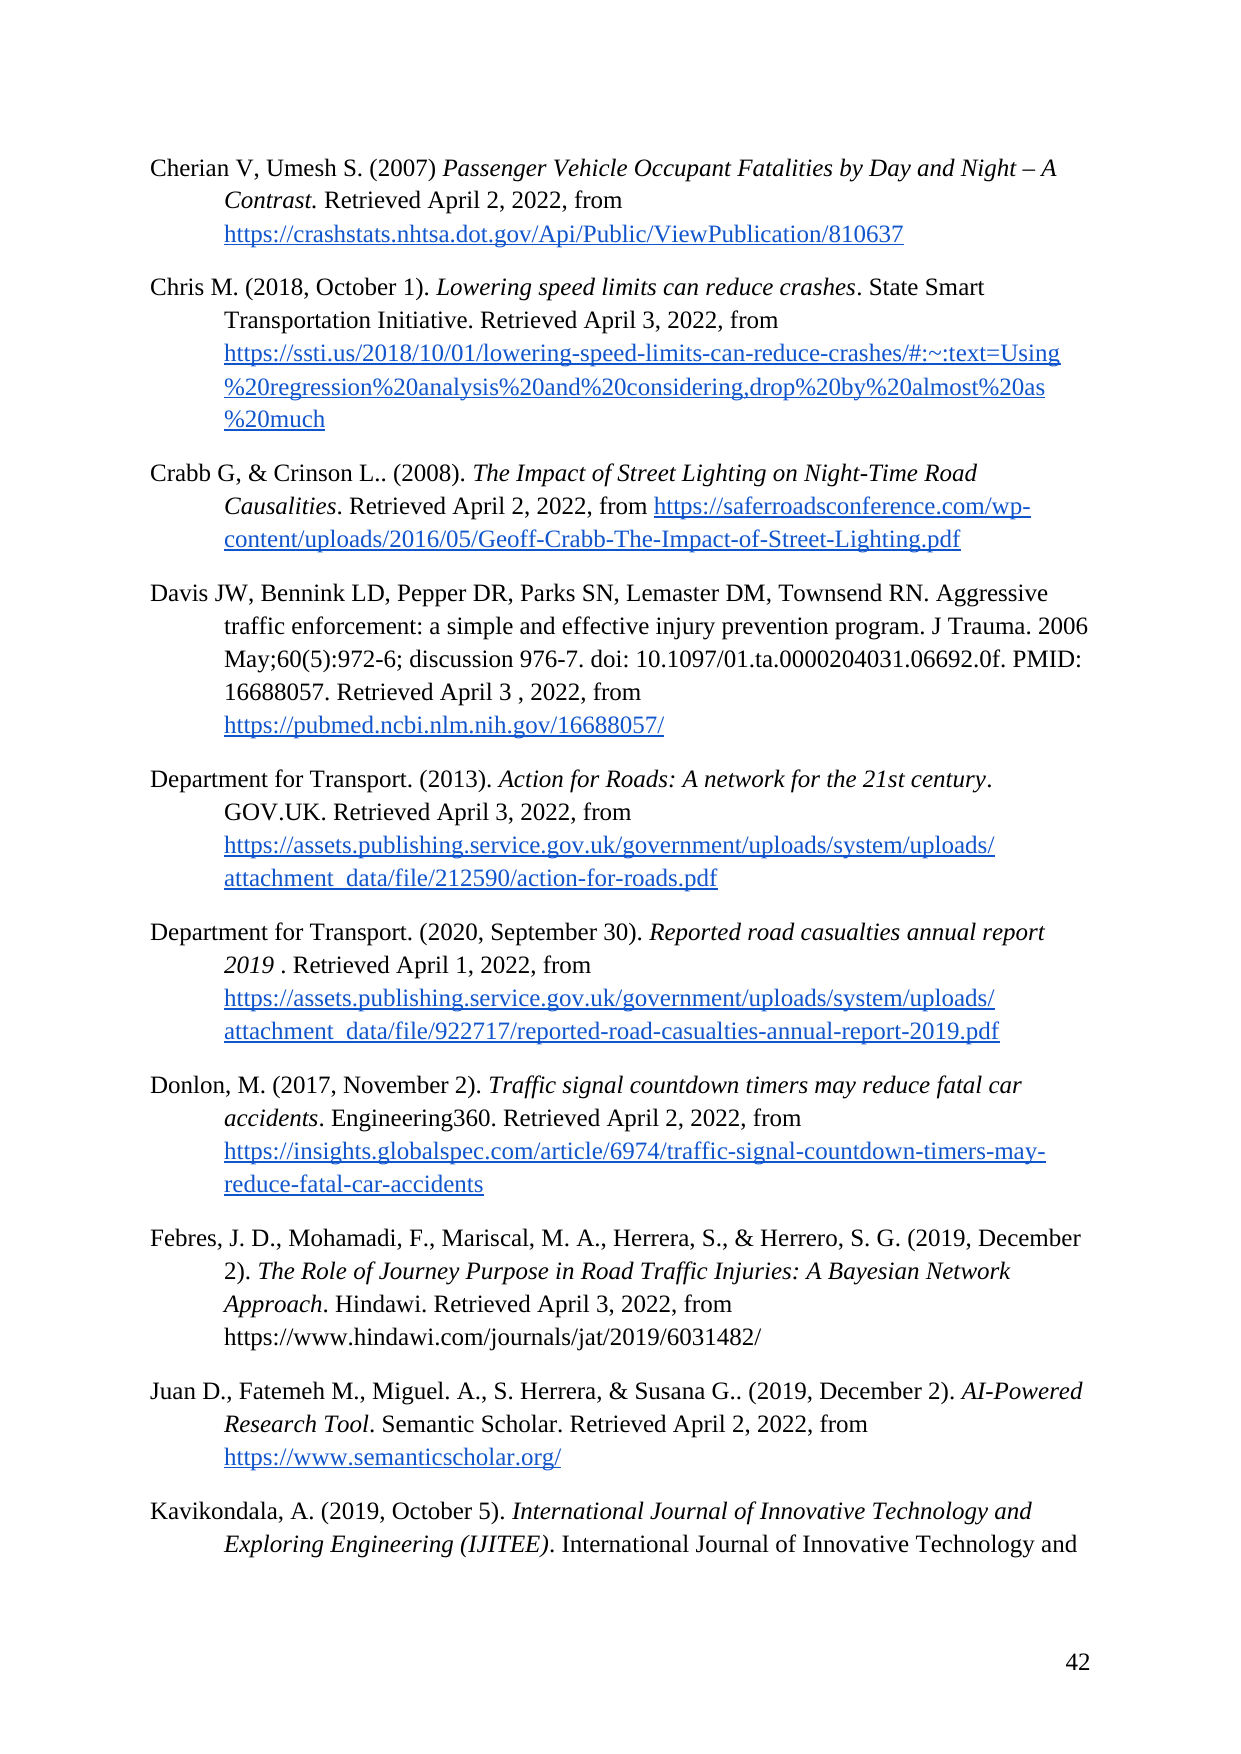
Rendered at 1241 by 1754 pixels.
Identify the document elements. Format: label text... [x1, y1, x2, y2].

text Juan D., Fatemeh M., Miguel. A., S. Herrera, & Susana G.. (2019, December 2). AI-Powered Research Tool. Semantic Scholar. Retrieved April 2, 2022, from https://www.semanticscholar.org/ [150, 1376, 1090, 1471]
text Crabb G, & Crinson L.. (2008). The Impact of Street Lighting on Night-Time Road Causalities. Retrieved April 2, 2022, from https://saferroadsconference.com/wp-content/uploads/2016/05/Geoff-Crabb-The-Impact-of-Street-Lighting.pdf [150, 458, 1090, 553]
text Febres, J. D., Mohamadi, F., Mariscal, M. A., Herrera, S., & Herrero, S. G. (2019, December 2). The Role of Journey Purpose in Road Traffic Injuries: A Bayesian Network Approach. Hindawi. Retrieved April 3, 2022, from https://www.hindawi.com/journals/jat/2019/6031482/ [150, 1223, 1090, 1351]
text Cherian V, Umesh S. (2007) Passenger Vehicle Occupant Fatalities by Day and Night – A Contrast. Retrieved April 2, 2022, from https://crashstats.nhtsa.dot.gov/Api/Public/ViewPublication/810637 [150, 153, 1090, 247]
text Donlon, M. (2017, November 2). Traffic signal countdown timers may reduce fatal car accidents. Engineering360. Retrieved April 2, 2022, from https://insights.globalspec.com/article/6974/traffic-signal-countdown-timers-may-reduce-fatal-car-accidents [150, 1070, 1090, 1198]
text Department for Transport. (2013). Action for Roads: A network for the 21st century. GOV.UK. Retrieved April 3, 2022, from https://assets.publishing.service.gov.uk/government/uploads/system/uploads/attachment_data/file/212590/action-for-roads.pdf [150, 764, 1090, 892]
text Davis JW, Bennink LD, Pepper DR, Parks SN, Lemaster DM, Townsend RN. Aggressive traffic enforcement: a simple and effective injury prevention program. J Trauma. 2006 May;60(5):972-6; discussion 976-7. doi: 10.1097/01.ta.0000204031.06692.0f. PMID: 16688057. Retrieved April 3 , 2022, from https://pubmed.ncbi.nlm.nih.gov/16688057/ [150, 578, 1090, 739]
text Department for Transport. (2020, September 30). Reported road casualties annual report 2019 . Retrieved April 1, 2022, from https://assets.publishing.service.gov.uk/government/uploads/system/uploads/attachment_data/file/922717/reported-road-casualties-annual-report-2019.pdf [150, 917, 1090, 1045]
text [150, 1496, 1090, 1558]
text Chris M. (2018, October 1). Lowering speed limits can reduce crashes. State Smart Transportation Initiative. Retrieved April 3, 2022, from https://ssti.us/2018/10/01/lowering-speed-limits-can-reduce-crashes/#:~:text=Using%20regression%20analysis%20and%20considering,drop%20by%20almost%20as%20much [150, 272, 1090, 433]
